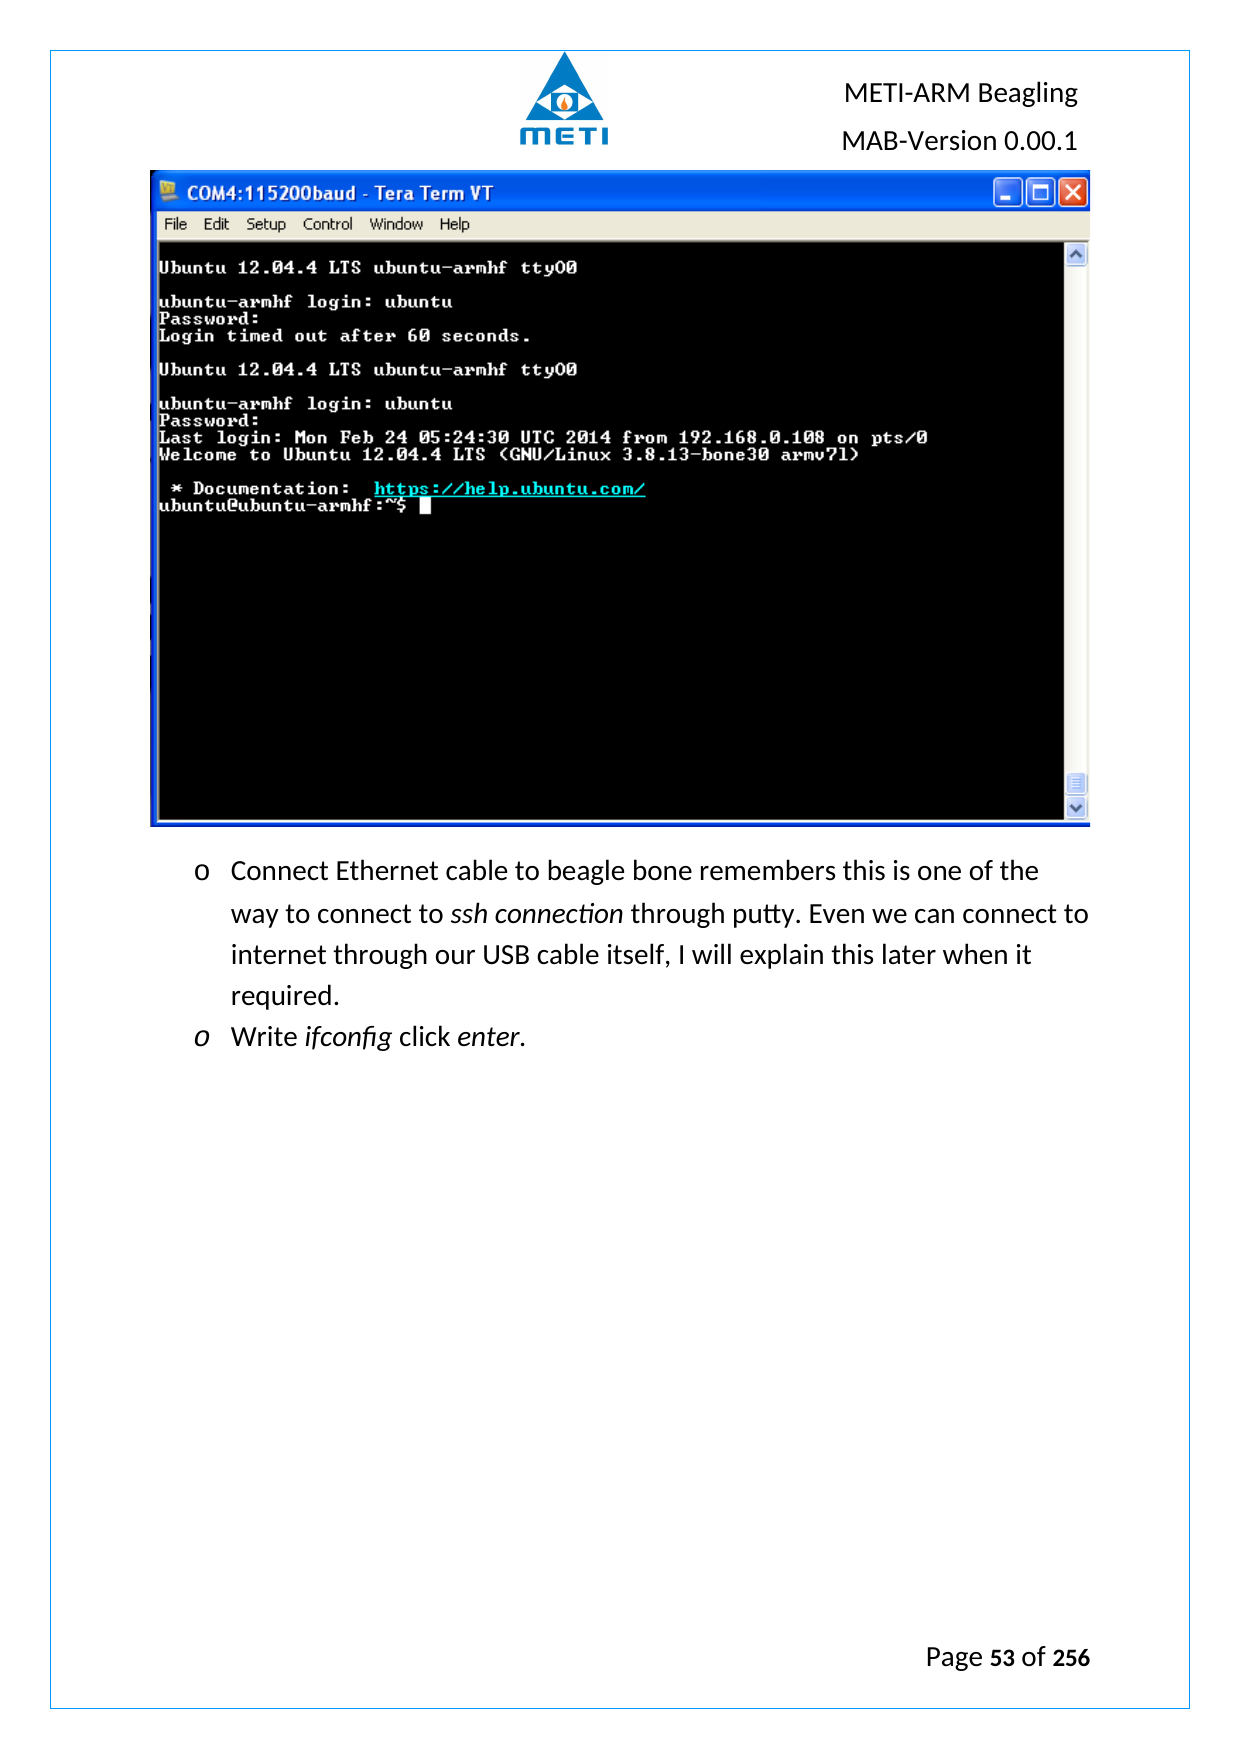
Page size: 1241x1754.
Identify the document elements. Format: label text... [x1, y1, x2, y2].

list Write ifconfig click enter. [193, 1018, 1090, 1055]
picture [519, 51, 609, 146]
picture [150, 170, 1091, 827]
list Connect Ethernet cable to beagle bone remembers this is one of the way to connect to ssh connection through putty. Even we can connect to internet through our USB cable itself, I will explain this later when it required. [193, 852, 1090, 1012]
